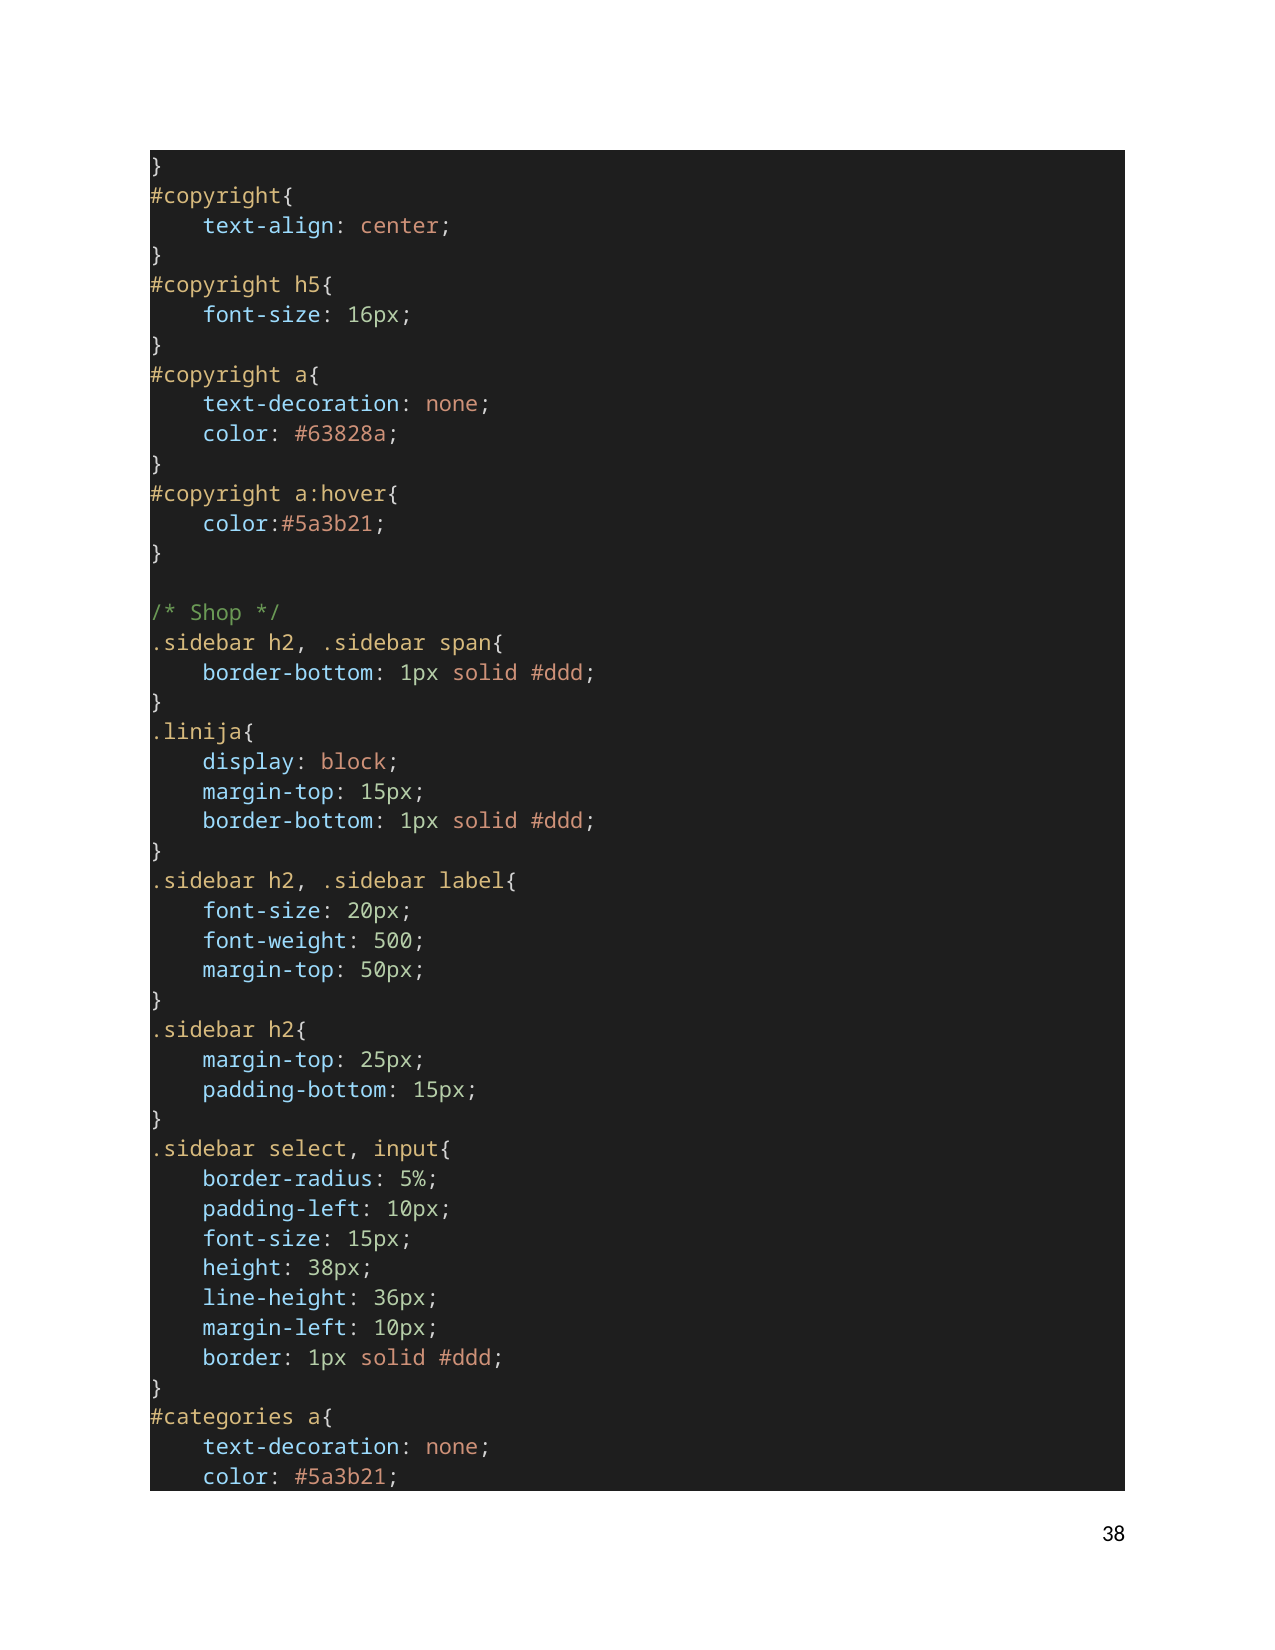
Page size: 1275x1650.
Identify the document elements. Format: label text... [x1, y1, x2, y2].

text #copyright a{ [150, 358, 1125, 388]
text } [150, 239, 1125, 269]
text color: #5a3b21; [150, 1461, 1125, 1491]
text } [150, 1371, 1125, 1401]
text text-decoration: none; [150, 388, 1125, 418]
text color:#5a3b21; [150, 507, 1125, 537]
text .sidebar h2, .sidebar span{ [150, 627, 1125, 656]
text } [150, 835, 1125, 865]
text margin-left: 10px; [150, 1312, 1125, 1342]
text font-size: 16px; [150, 299, 1125, 329]
text padding-left: 10px; [150, 1193, 1125, 1222]
text text-align: center; [150, 209, 1125, 239]
text border-bottom: 1px solid #ddd; [150, 656, 1125, 686]
text margin-top: 25px; [150, 1044, 1125, 1073]
text #copyright h5{ [150, 269, 1125, 299]
text } [150, 1103, 1125, 1133]
text border-bottom: 1px solid #ddd; [150, 805, 1125, 835]
text #categories a{ [150, 1401, 1125, 1431]
text } [150, 448, 1125, 478]
text } [150, 686, 1125, 716]
text margin-top: 15px; [150, 776, 1125, 805]
text } [150, 150, 1125, 180]
text border-radius: 5%; [150, 1163, 1125, 1193]
text border: 1px solid #ddd; [150, 1342, 1125, 1371]
text #copyright a:hover{ [150, 478, 1125, 507]
text font-size: 15px; [150, 1222, 1125, 1252]
text #copyright{ [150, 180, 1125, 209]
text margin-top: 50px; [150, 954, 1125, 984]
text } [150, 537, 1125, 567]
text .sidebar h2, .sidebar label{ [150, 865, 1125, 895]
text display: block; [150, 746, 1125, 776]
text .sidebar select, input{ [150, 1133, 1125, 1163]
text .linija{ [150, 716, 1125, 746]
text } [150, 329, 1125, 358]
text } [150, 984, 1125, 1014]
text font-weight: 500; [150, 924, 1125, 954]
text text-decoration: none; [150, 1431, 1125, 1461]
text padding-bottom: 15px; [150, 1073, 1125, 1103]
text font-size: 20px; [150, 895, 1125, 924]
text .sidebar h2{ [150, 1014, 1125, 1044]
text color: #63828a; [150, 418, 1125, 448]
text height: 38px; [150, 1252, 1125, 1282]
text line-height: 36px; [150, 1282, 1125, 1312]
text /* Shop */ [150, 597, 1125, 627]
